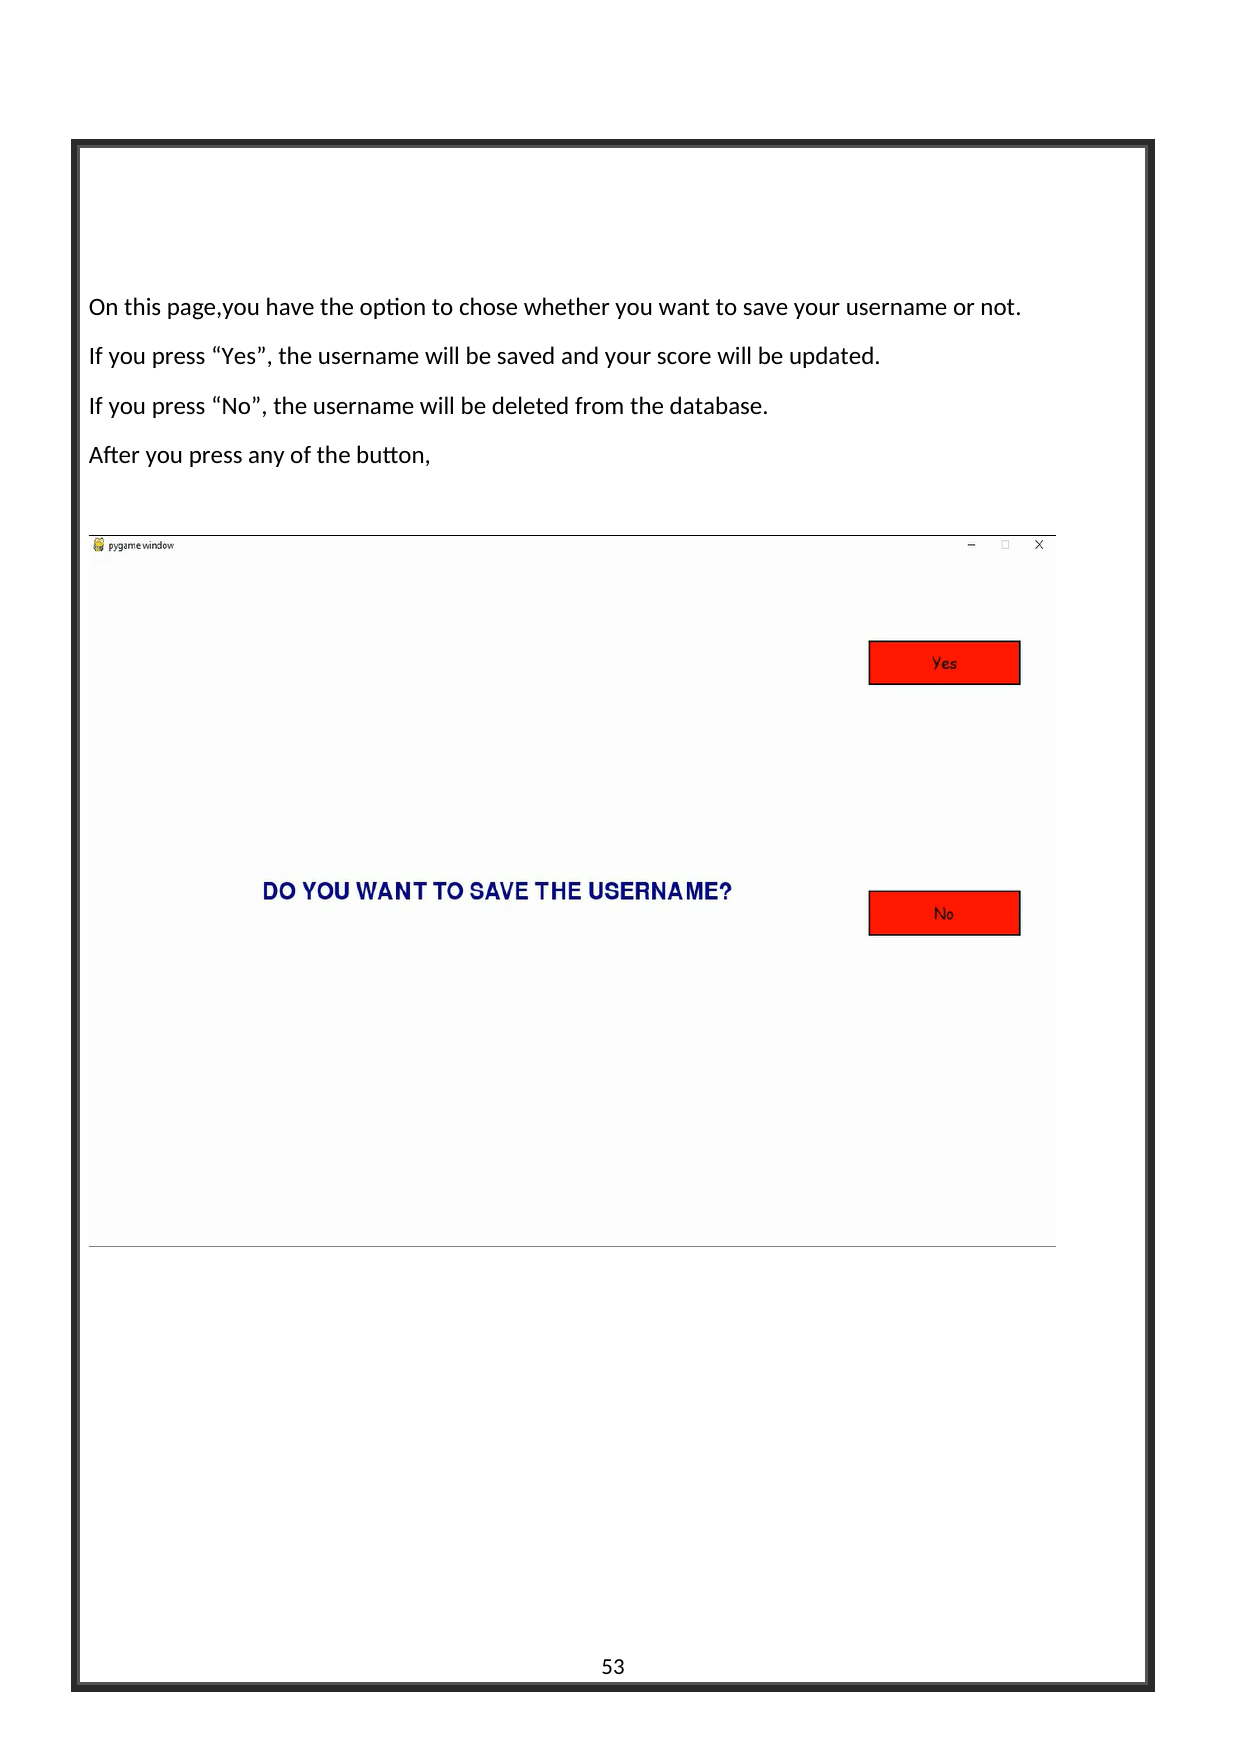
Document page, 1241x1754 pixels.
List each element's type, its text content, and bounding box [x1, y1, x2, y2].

text On this page,you have the option to chose whether you want to save your username or not. [89, 291, 1137, 321]
text If you press “No”, the username will be deleted from the database. [89, 390, 1137, 420]
picture [88, 535, 1056, 1247]
text After you press any of the button, [89, 439, 1137, 470]
text If you press “Yes”, the username will be saved and your score will be updated. [89, 340, 1137, 371]
